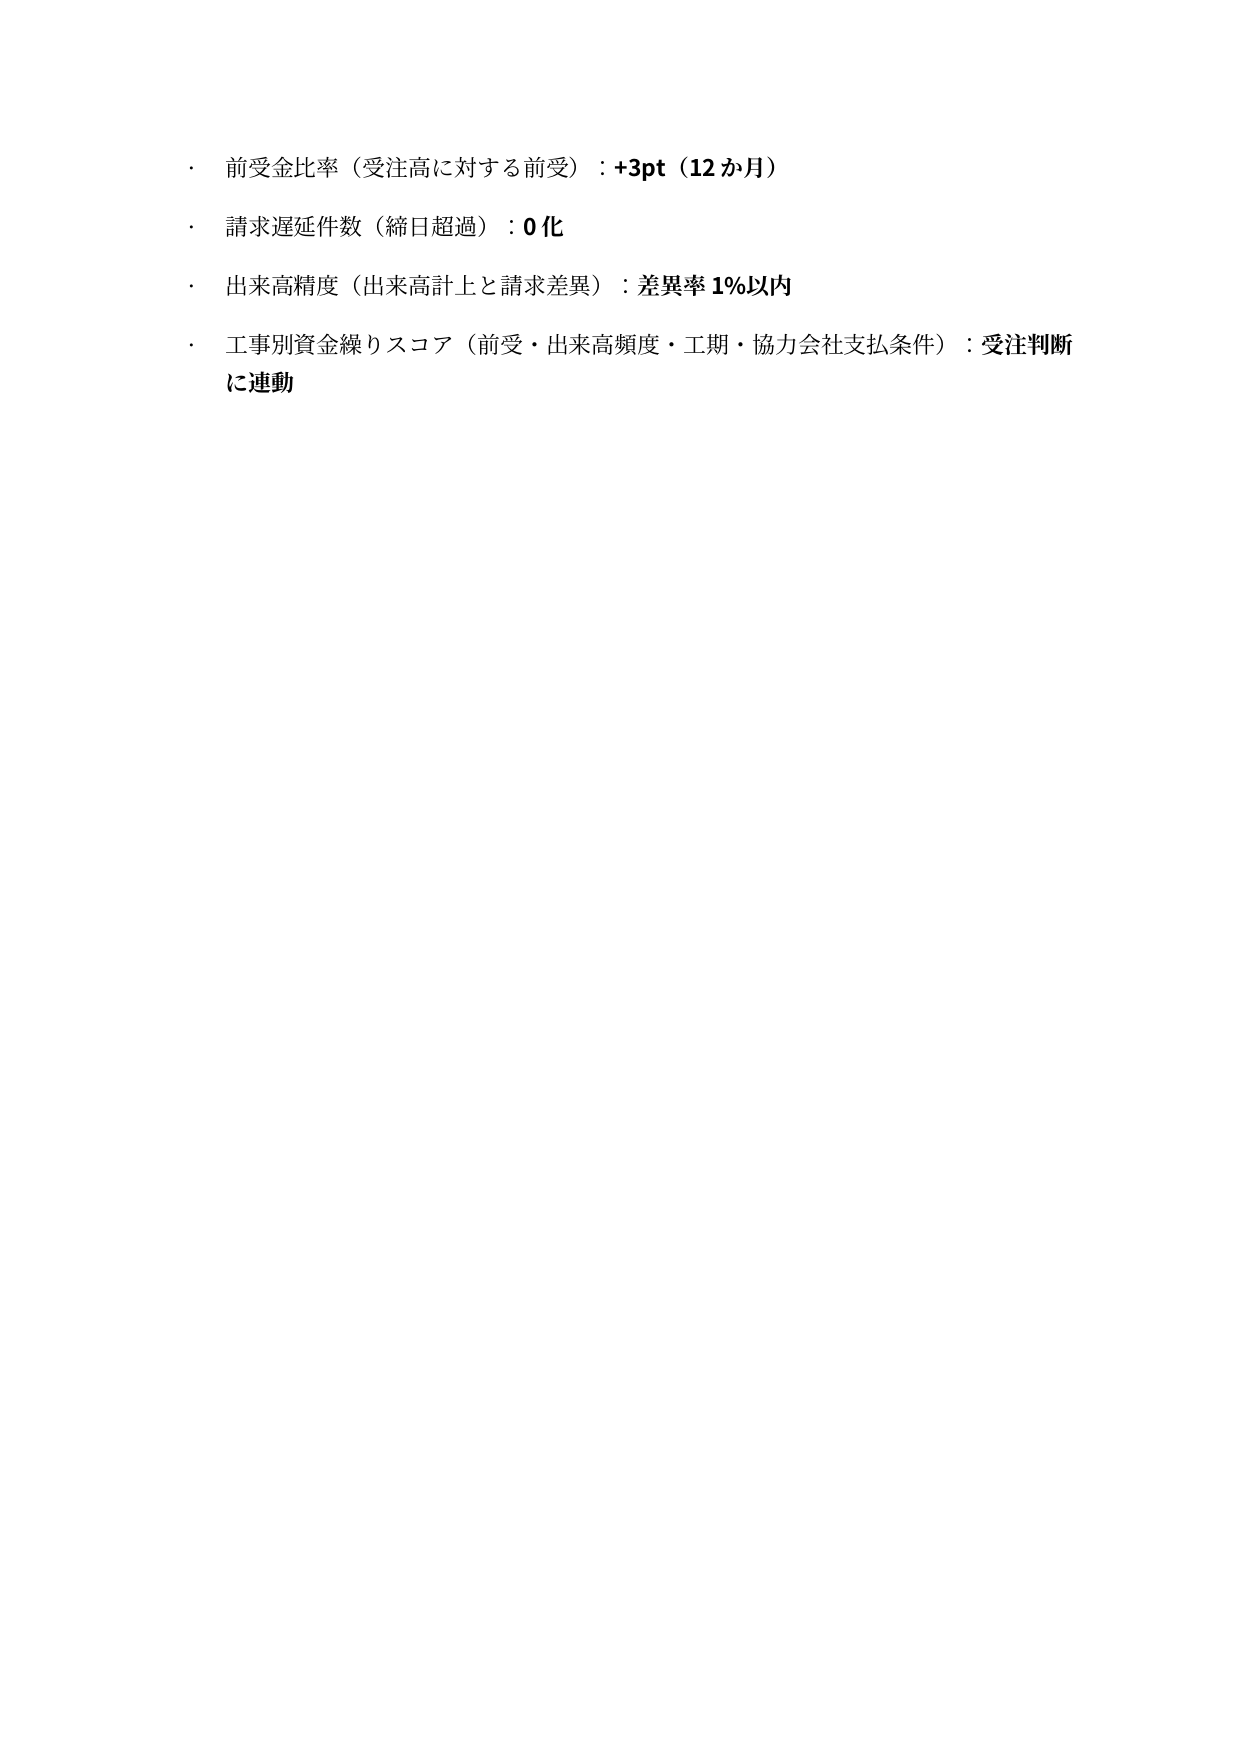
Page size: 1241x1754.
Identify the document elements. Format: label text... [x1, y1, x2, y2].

list 前受金比率（受注高に対する前受）：+3pt（12か月） [187, 150, 1090, 183]
list 請求遅延件数（締日超過）：0化 [187, 209, 1090, 242]
list 工事別資金繰りスコア（前受・出来高頻度・工期・協力会社支払条件）：受注判断に連動 [187, 327, 1090, 398]
list 出来高精度（出来高計上と請求差異）：差異率1%以内 [187, 268, 1090, 301]
